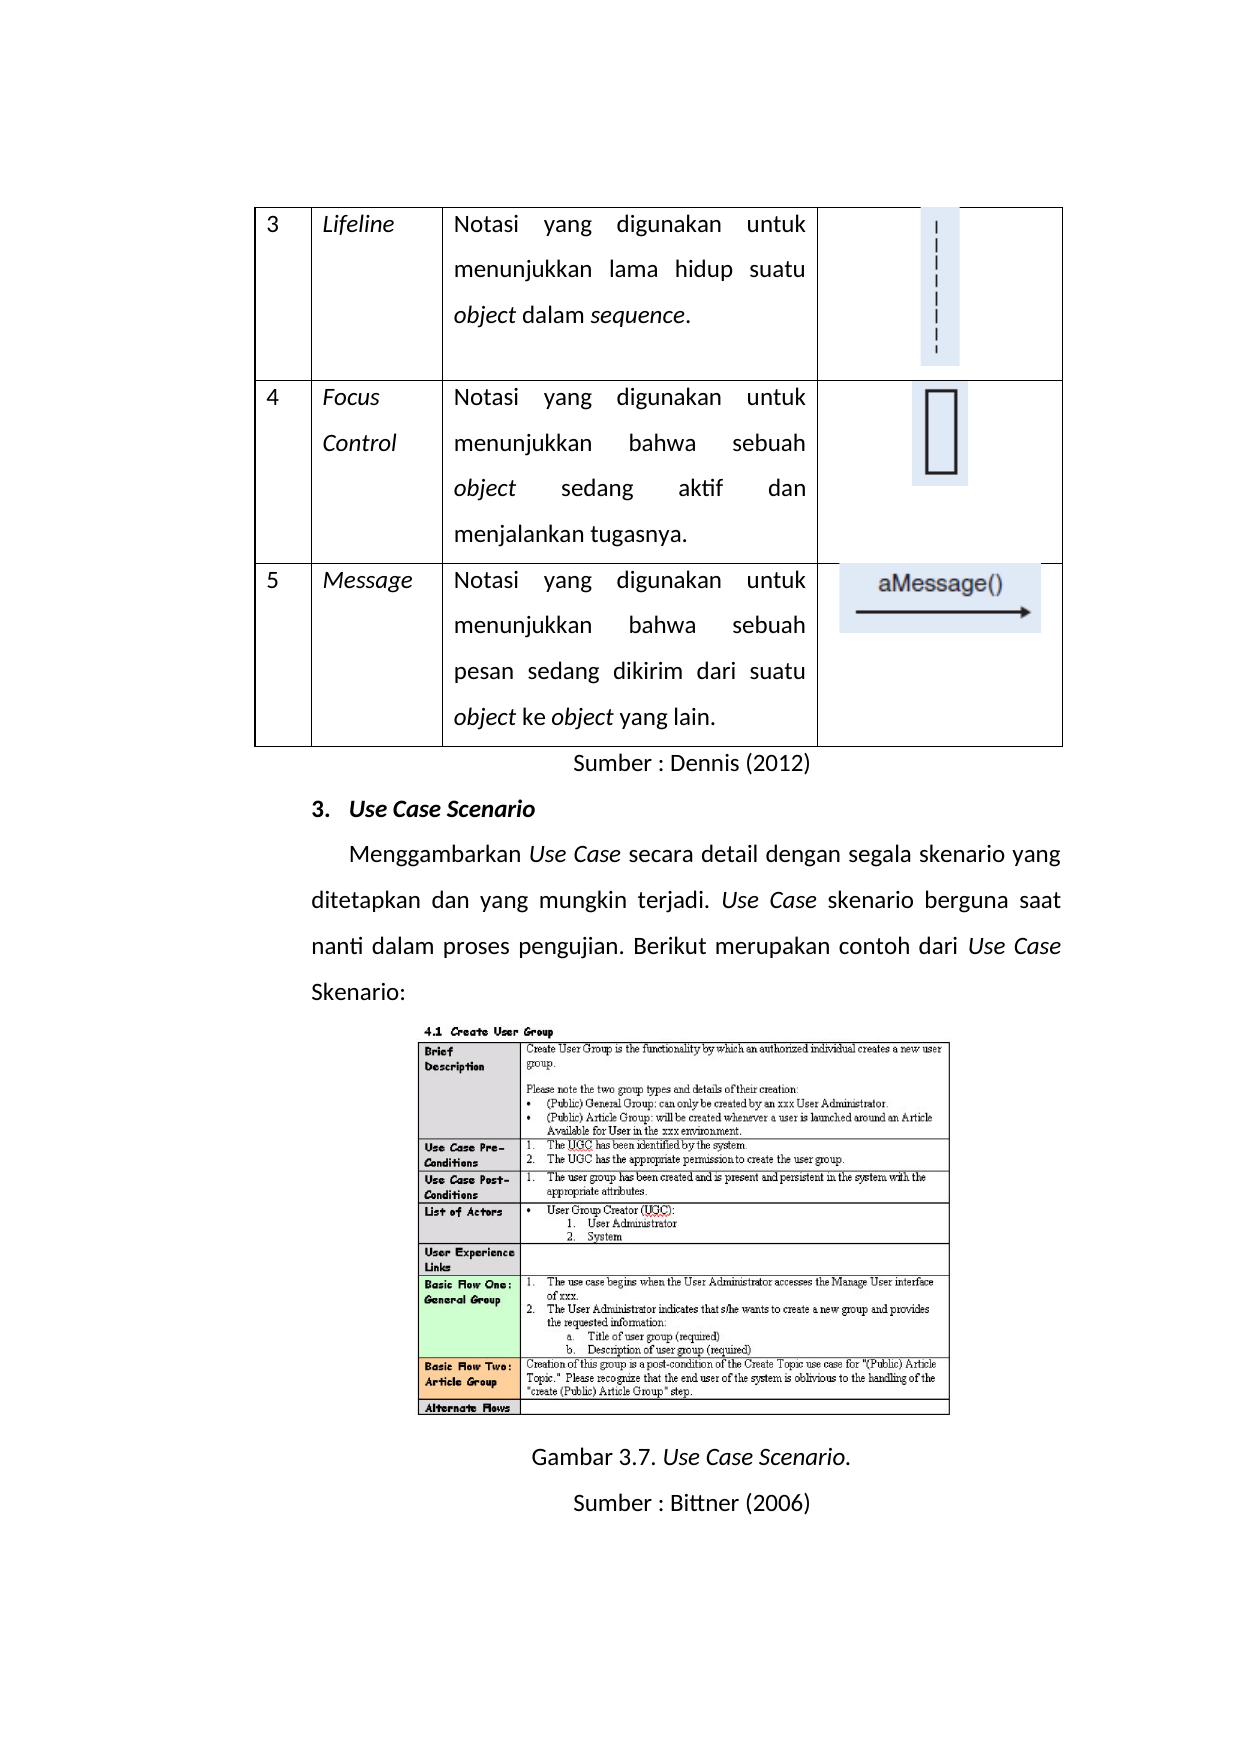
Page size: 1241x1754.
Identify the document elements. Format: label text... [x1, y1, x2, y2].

text Sumber : Bittner (2006) [321, 1487, 1063, 1517]
subtitle Gambar 3.7. Use Case Scenario. [321, 1441, 1064, 1472]
table_header Notasi yang digunakan untuk menunjukkan lama hidup suatu object dalam sequence. [443, 208, 817, 380]
subtitle Use Case Scenario [311, 793, 1064, 823]
text Sumber : Dennis (2012) [321, 747, 1063, 777]
text Menggambarkan Use Case secara detail dengan segala skenario yang ditetapkan dan yang mungkin terjadi. Use Case skenario berguna saat nanti dalam proses pengujian. Berikut merupakan contoh dari Use Case Skenario: [311, 838, 1061, 1006]
table_cell Focus Control [312, 381, 442, 563]
table_header Lifeline [312, 208, 442, 380]
table_cell Message [312, 564, 442, 746]
table_header 3 [256, 208, 311, 380]
table_cell [818, 564, 1062, 746]
table_cell 5 [256, 564, 311, 746]
table_cell Notasi yang digunakan untuk menunjukkan bahwa sebuah object sedang aktif dan menjalankan tugasnya. [443, 381, 817, 563]
table_cell 4 [256, 381, 311, 563]
picture [412, 1021, 959, 1426]
table_cell Notasi yang digunakan untuk menunjukkan bahwa sebuah pesan sedang dikirim dari suatu object ke object yang lain. [443, 564, 817, 746]
picture [839, 563, 1041, 633]
picture [920, 207, 960, 366]
picture [911, 381, 969, 486]
table_header [818, 208, 1062, 380]
table_cell [818, 381, 1062, 563]
